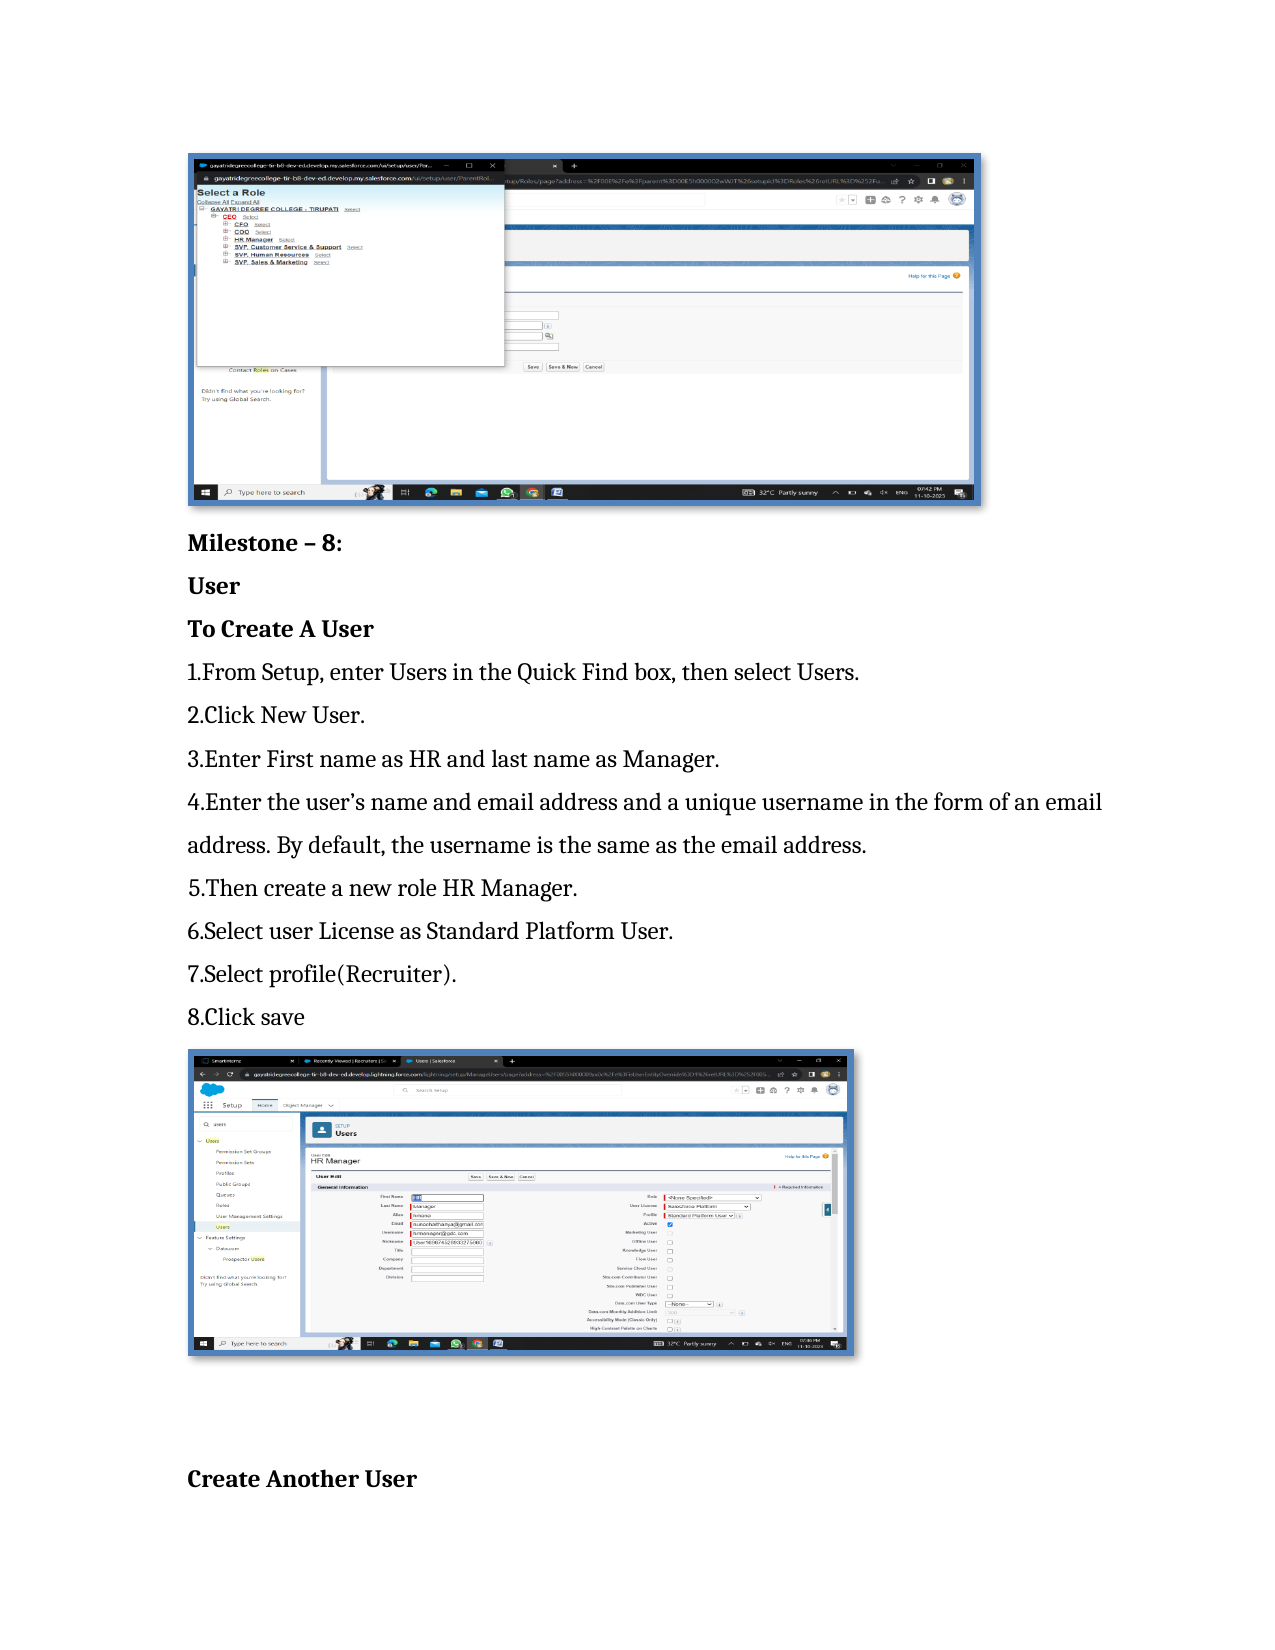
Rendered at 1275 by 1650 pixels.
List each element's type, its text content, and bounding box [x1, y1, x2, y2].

picture [194, 159, 974, 500]
text Milestone – 8: [187, 529, 1125, 558]
text To Create A User [187, 615, 1125, 644]
text 3.Enter First name as HR and last name as Manager. [187, 744, 1125, 773]
text 2.Click New User. [187, 701, 1125, 730]
picture [194, 1056, 847, 1350]
text 6.Select user License as Standard Platform User. [187, 917, 1125, 946]
text 5.Then create a new role HR Manager. [150, 874, 1125, 903]
text Create Another User [187, 1464, 1125, 1493]
text 8.Click save [187, 1003, 1125, 1032]
text User [187, 572, 1125, 601]
text 7.Select profile(Recruiter). [187, 960, 1125, 989]
text 1.From Setup, enter Users in the Quick Find box, then select Users. [187, 658, 1125, 687]
text 4.Enter the user’s name and email address and a unique username in the form of an email address. By default, the username is the same as the email address. [187, 788, 1125, 859]
